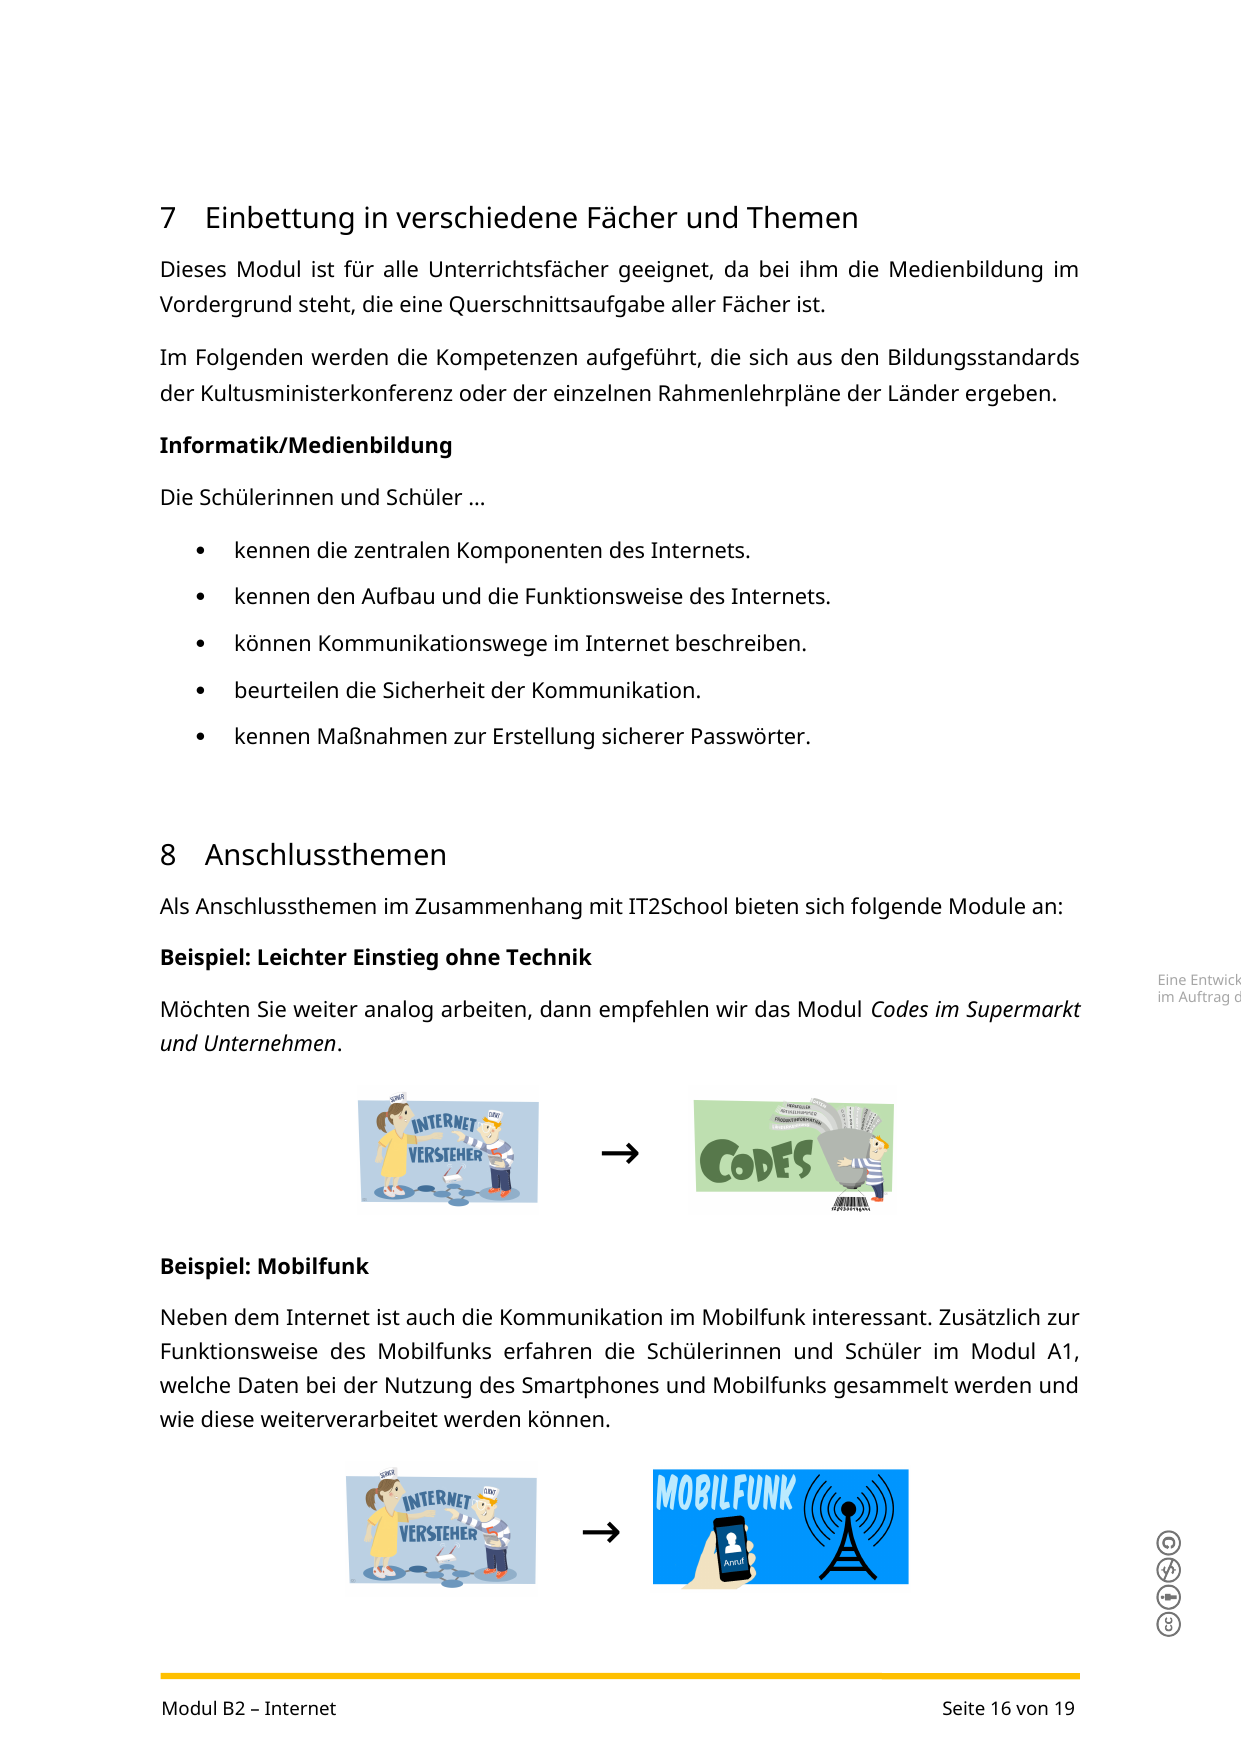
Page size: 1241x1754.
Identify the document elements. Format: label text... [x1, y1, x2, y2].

text Im Folgenden werden die Kompetenzen aufgeführt, die sich aus den Bildungsstandards der Kultusministerkonferenz oder der einzelnen Rahmenlehrpläne der Länder ergeben. [159, 342, 1081, 407]
table_header [324, 1455, 559, 1608]
picture [687, 1085, 897, 1215]
table_header [644, 1455, 917, 1608]
text Neben dem Internet ist auch die Kommunikation im Mobilfunk interessant. Zusätzlich zur Funktionsweise des Mobilfunks erfahren die Schülerinnen und Schüler im Modul A1, welche Daten bei der Nutzung des Smartphones und Mobilfunks gesammelt werden und wie diese weiterverarbeitet werden können. [159, 1302, 1081, 1434]
picture [649, 1465, 911, 1593]
list kennen die zentralen Komponenten des Internets. [197, 535, 1081, 564]
text Möchten Sie weiter analog arbeiten, dann empfehlen wir das Modul Codes im Supermarkt und Unternehmen. [159, 994, 1081, 1058]
table_header → [572, 1079, 668, 1226]
subtitle Anschlussthemen [159, 835, 1081, 874]
text Informatik/Medienbildung [159, 430, 1081, 460]
picture [356, 1085, 540, 1215]
table_header [668, 1079, 917, 1226]
table_header [324, 1079, 572, 1226]
list kennen Maßnahmen zur Erstellung sicherer Passwörter. [197, 721, 1081, 751]
text Die Schülerinnen und Schüler … [159, 482, 1081, 512]
list können Kommunikationswege im Internet beschreiben. [197, 628, 1081, 658]
picture [344, 1461, 538, 1597]
table_header → [559, 1455, 644, 1608]
text Beispiel: Leichter Einstieg ohne Technik [159, 942, 1081, 972]
text Beispiel: Mobilfunk [159, 1251, 1081, 1281]
text Als Anschlussthemen im Zusammenhang mit IT2School bieten sich folgende Module an: [159, 891, 1081, 921]
list kennen den Aufbau und die Funktionsweise des Internets. [197, 581, 1081, 611]
text Dieses Modul ist für alle Unterrichtsfächer geeignet, da bei ihm die Medienbildung im Vordergrund steht, die eine Querschnittsaufgabe aller Fächer ist. [159, 254, 1081, 319]
subtitle Einbettung in verschiedene Fächer und Themen [159, 197, 1081, 237]
list beurteilen die Sicherheit der Kommunikation. [197, 675, 1081, 704]
